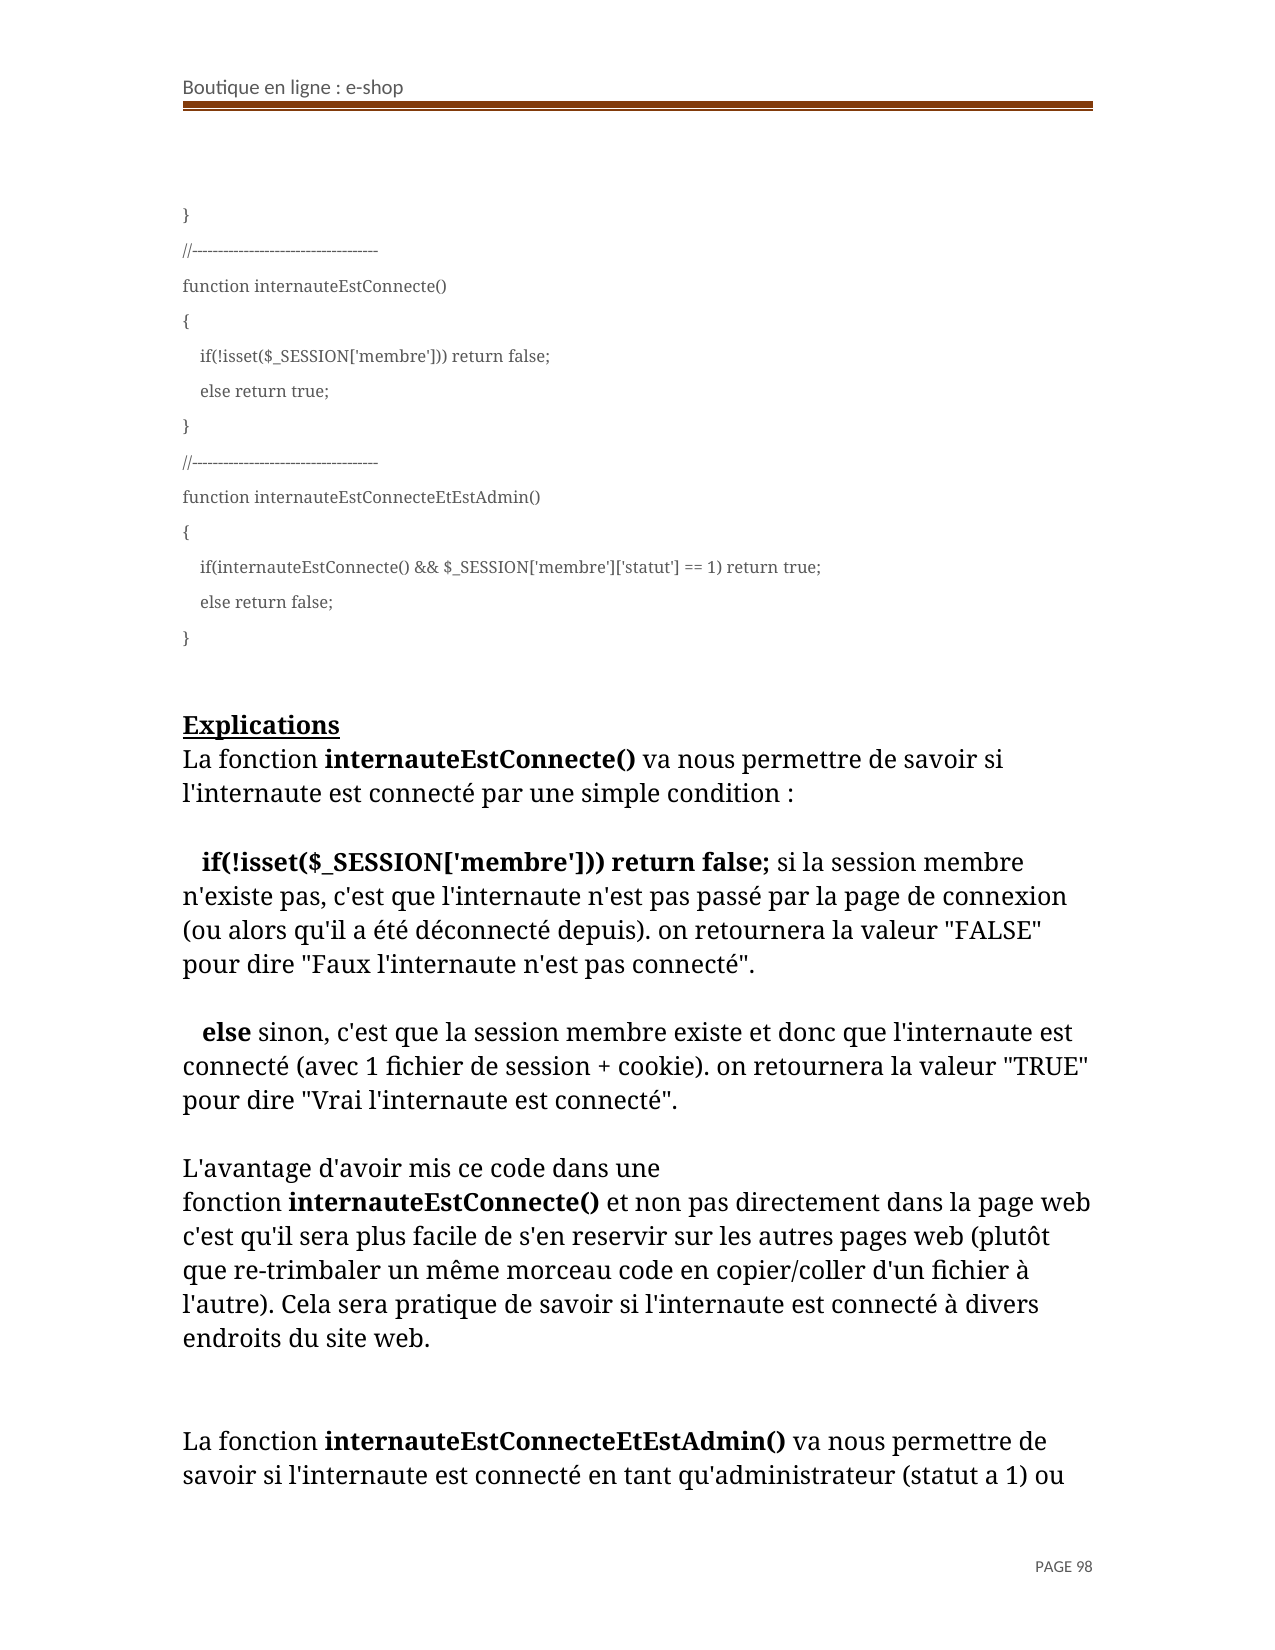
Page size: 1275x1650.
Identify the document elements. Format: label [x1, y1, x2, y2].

table_header [183, 191, 1275, 661]
text [182, 674, 1093, 1491]
